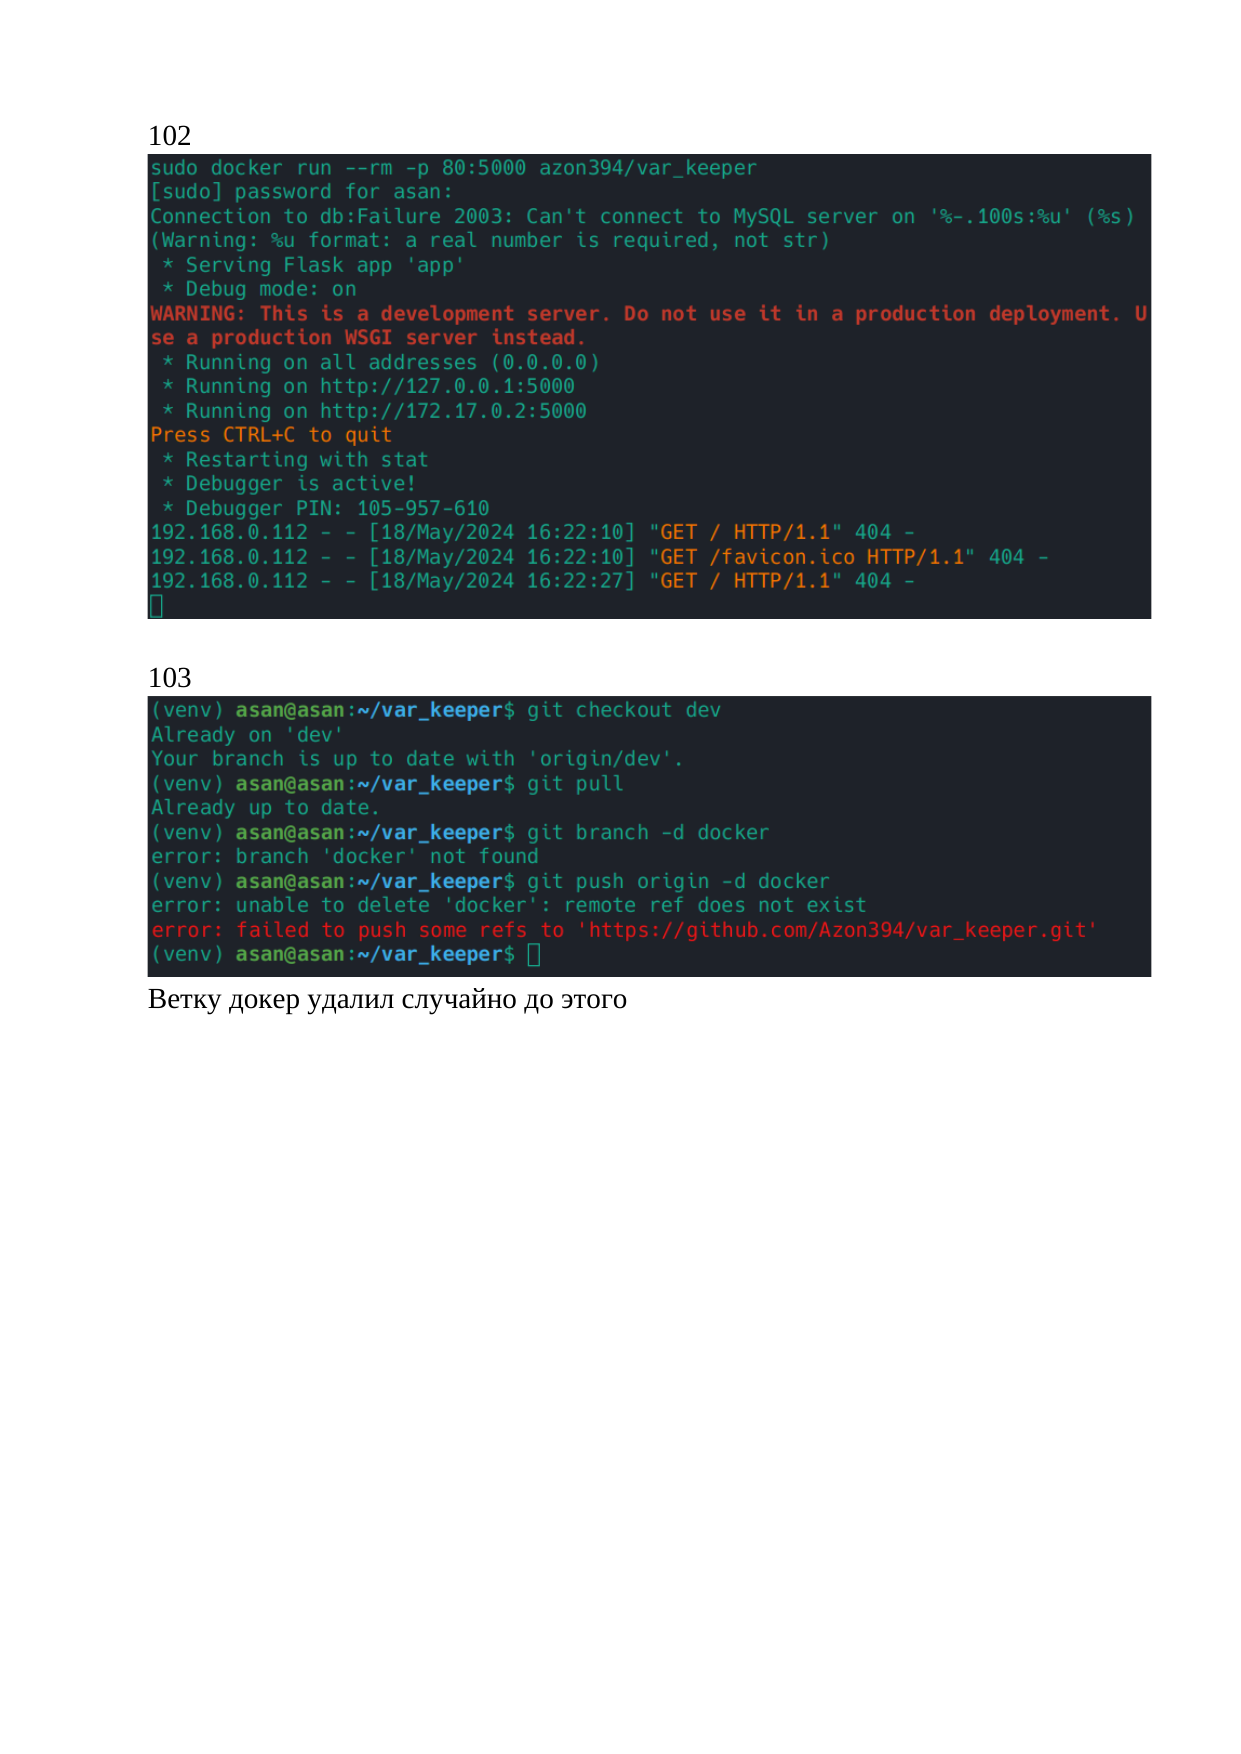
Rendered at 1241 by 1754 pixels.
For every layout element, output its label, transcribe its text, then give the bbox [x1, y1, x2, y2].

picture [147, 154, 1152, 619]
list Ветку докер удалил случайно до этого [148, 977, 1152, 1015]
list 102 [148, 118, 1152, 152]
list 103 [148, 660, 1152, 693]
picture [147, 696, 1152, 977]
